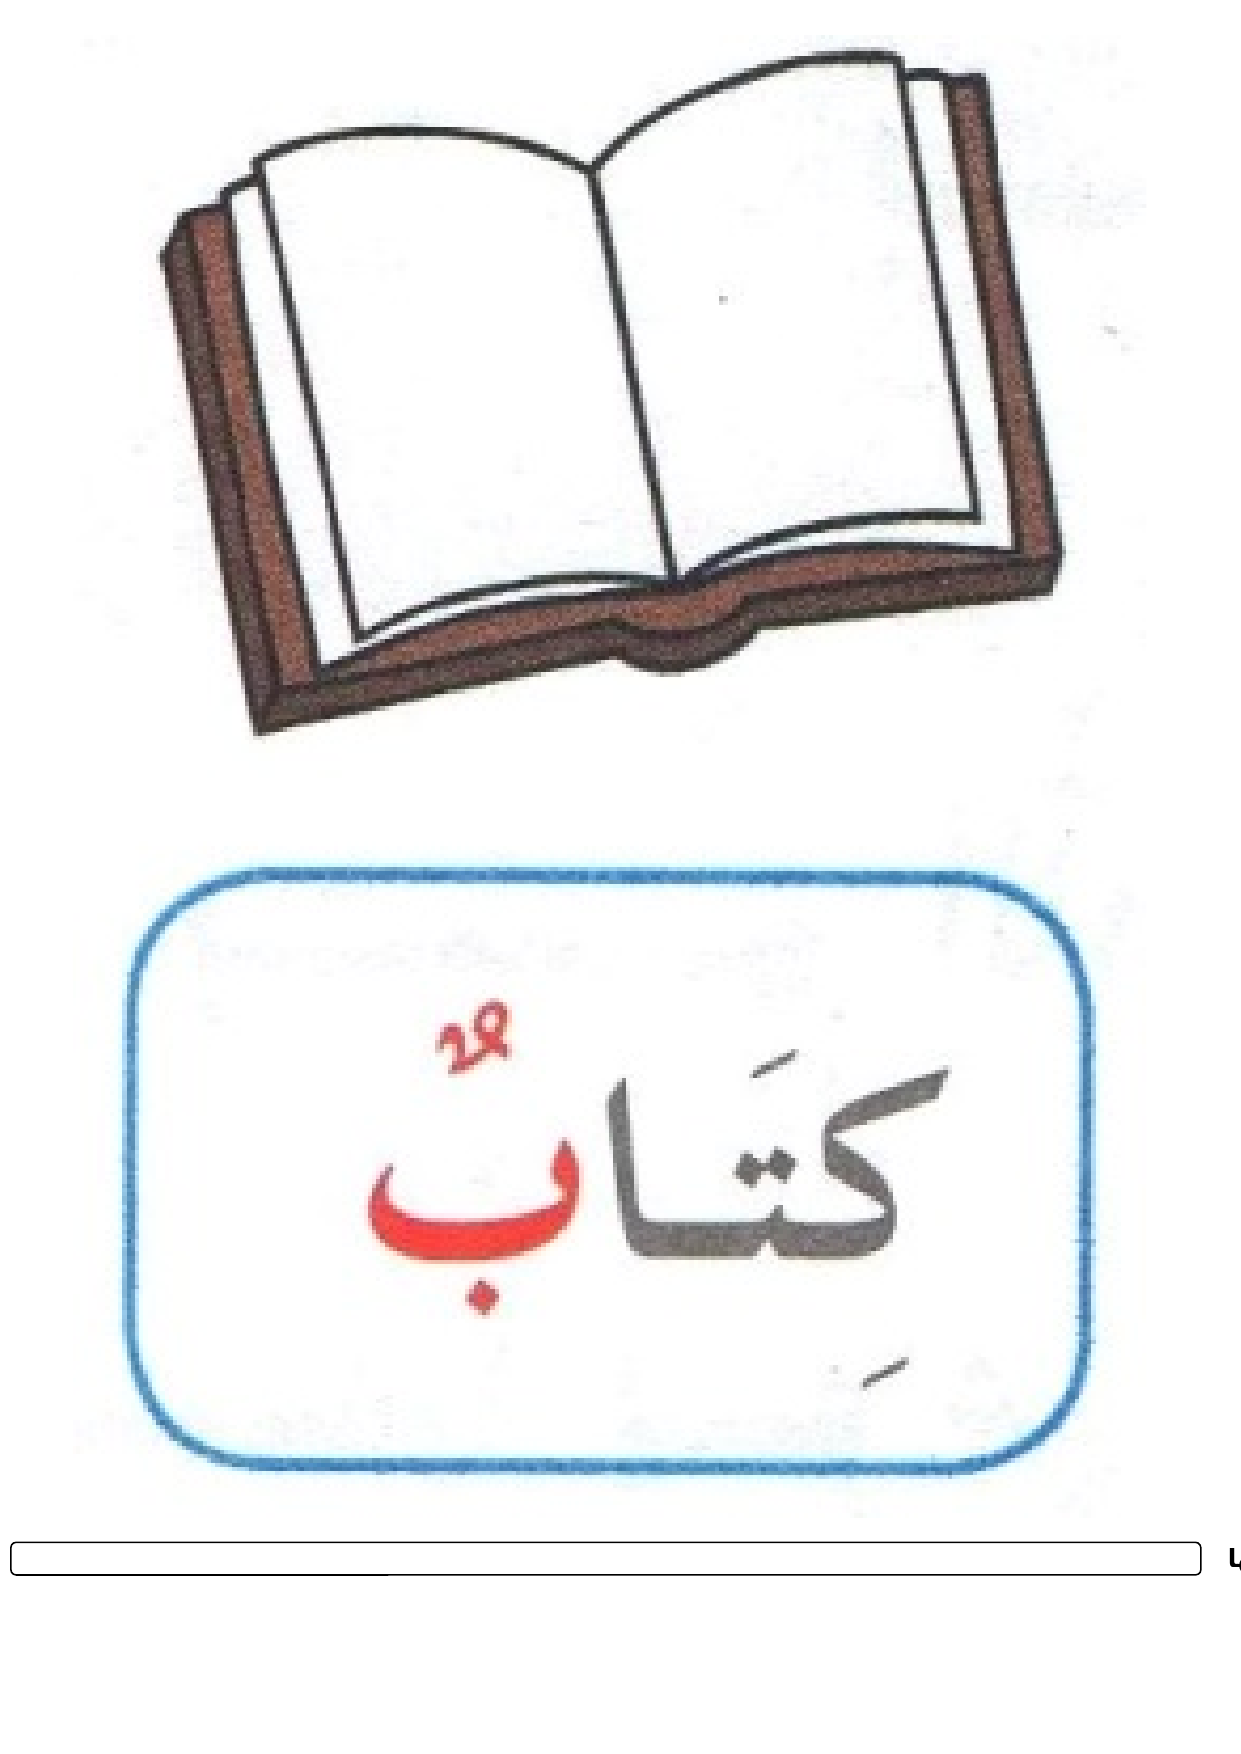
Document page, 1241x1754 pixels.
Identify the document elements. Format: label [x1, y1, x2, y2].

picture [72, 35, 1147, 1518]
